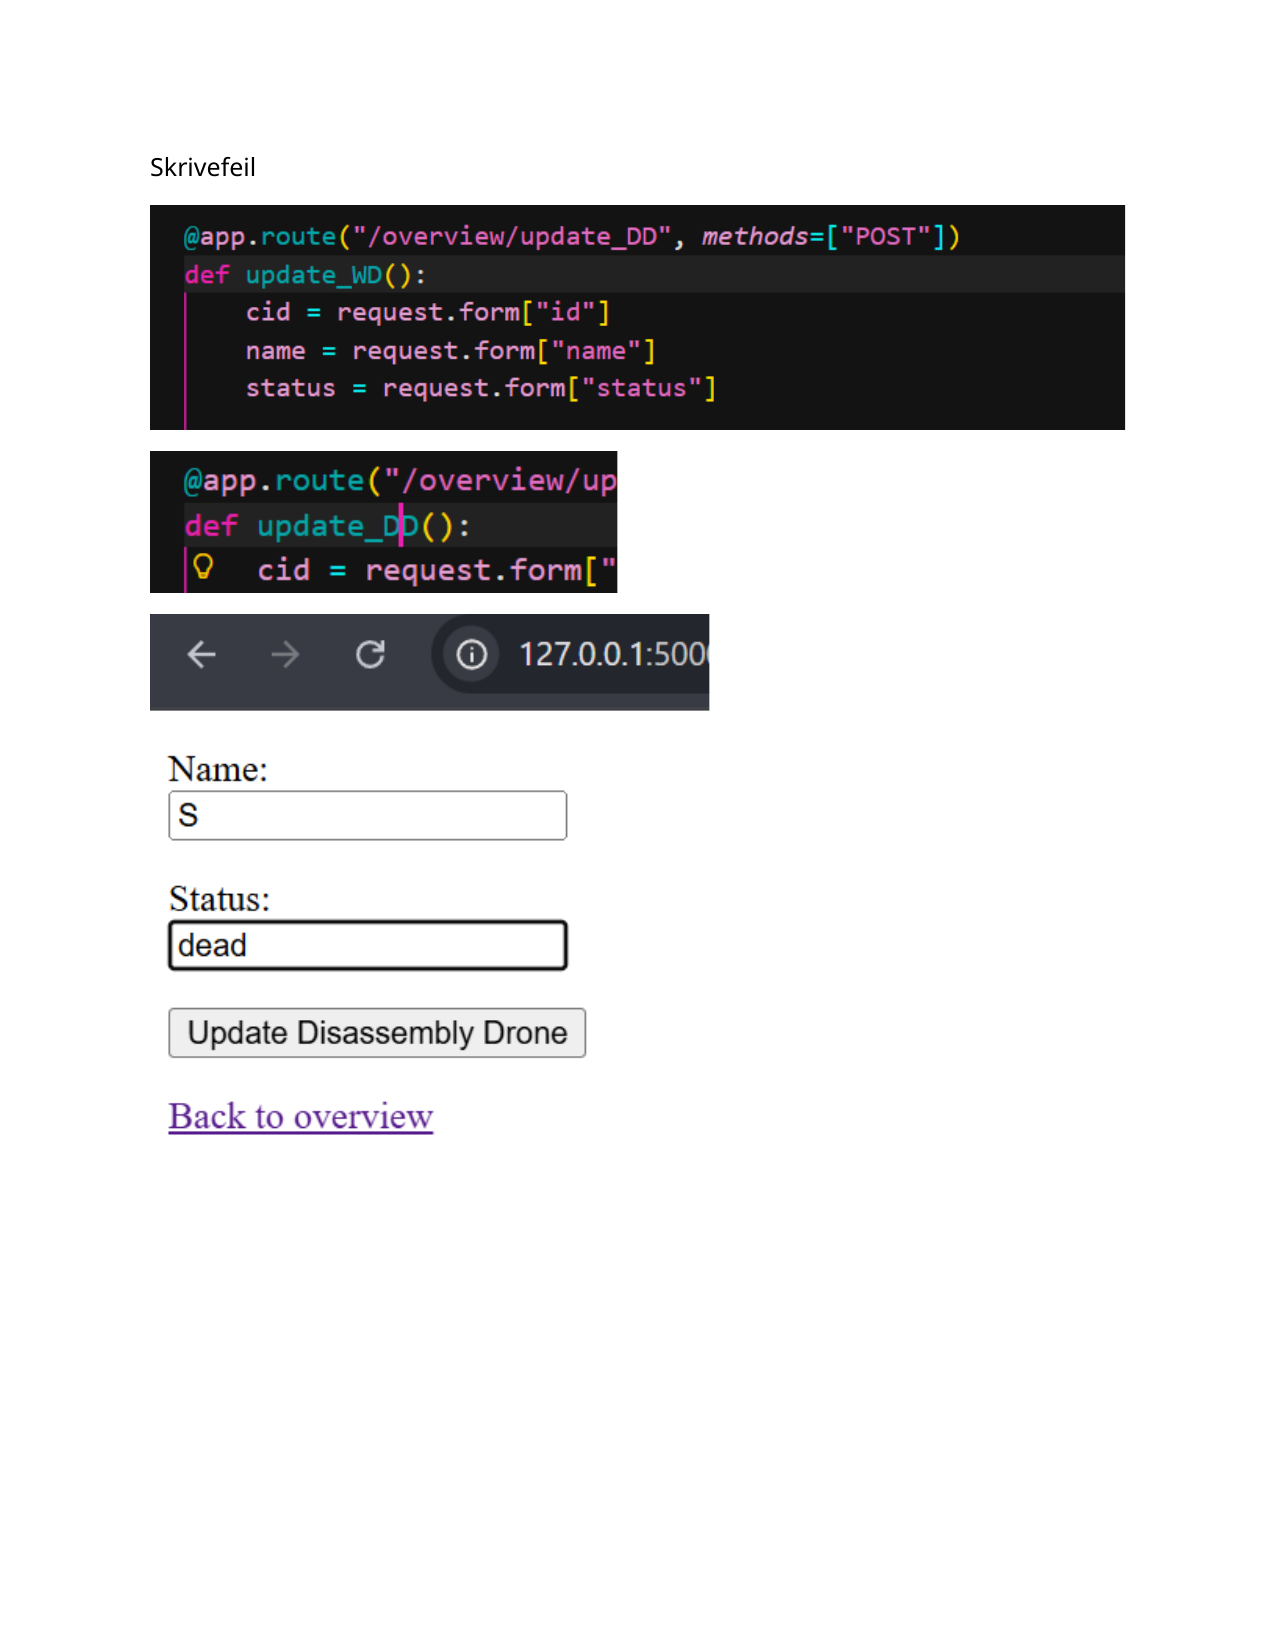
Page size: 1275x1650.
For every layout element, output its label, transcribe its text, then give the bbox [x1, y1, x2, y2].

picture [150, 614, 710, 1238]
picture [150, 451, 618, 593]
picture [150, 205, 1125, 430]
text Skrivefeil [150, 150, 1125, 184]
